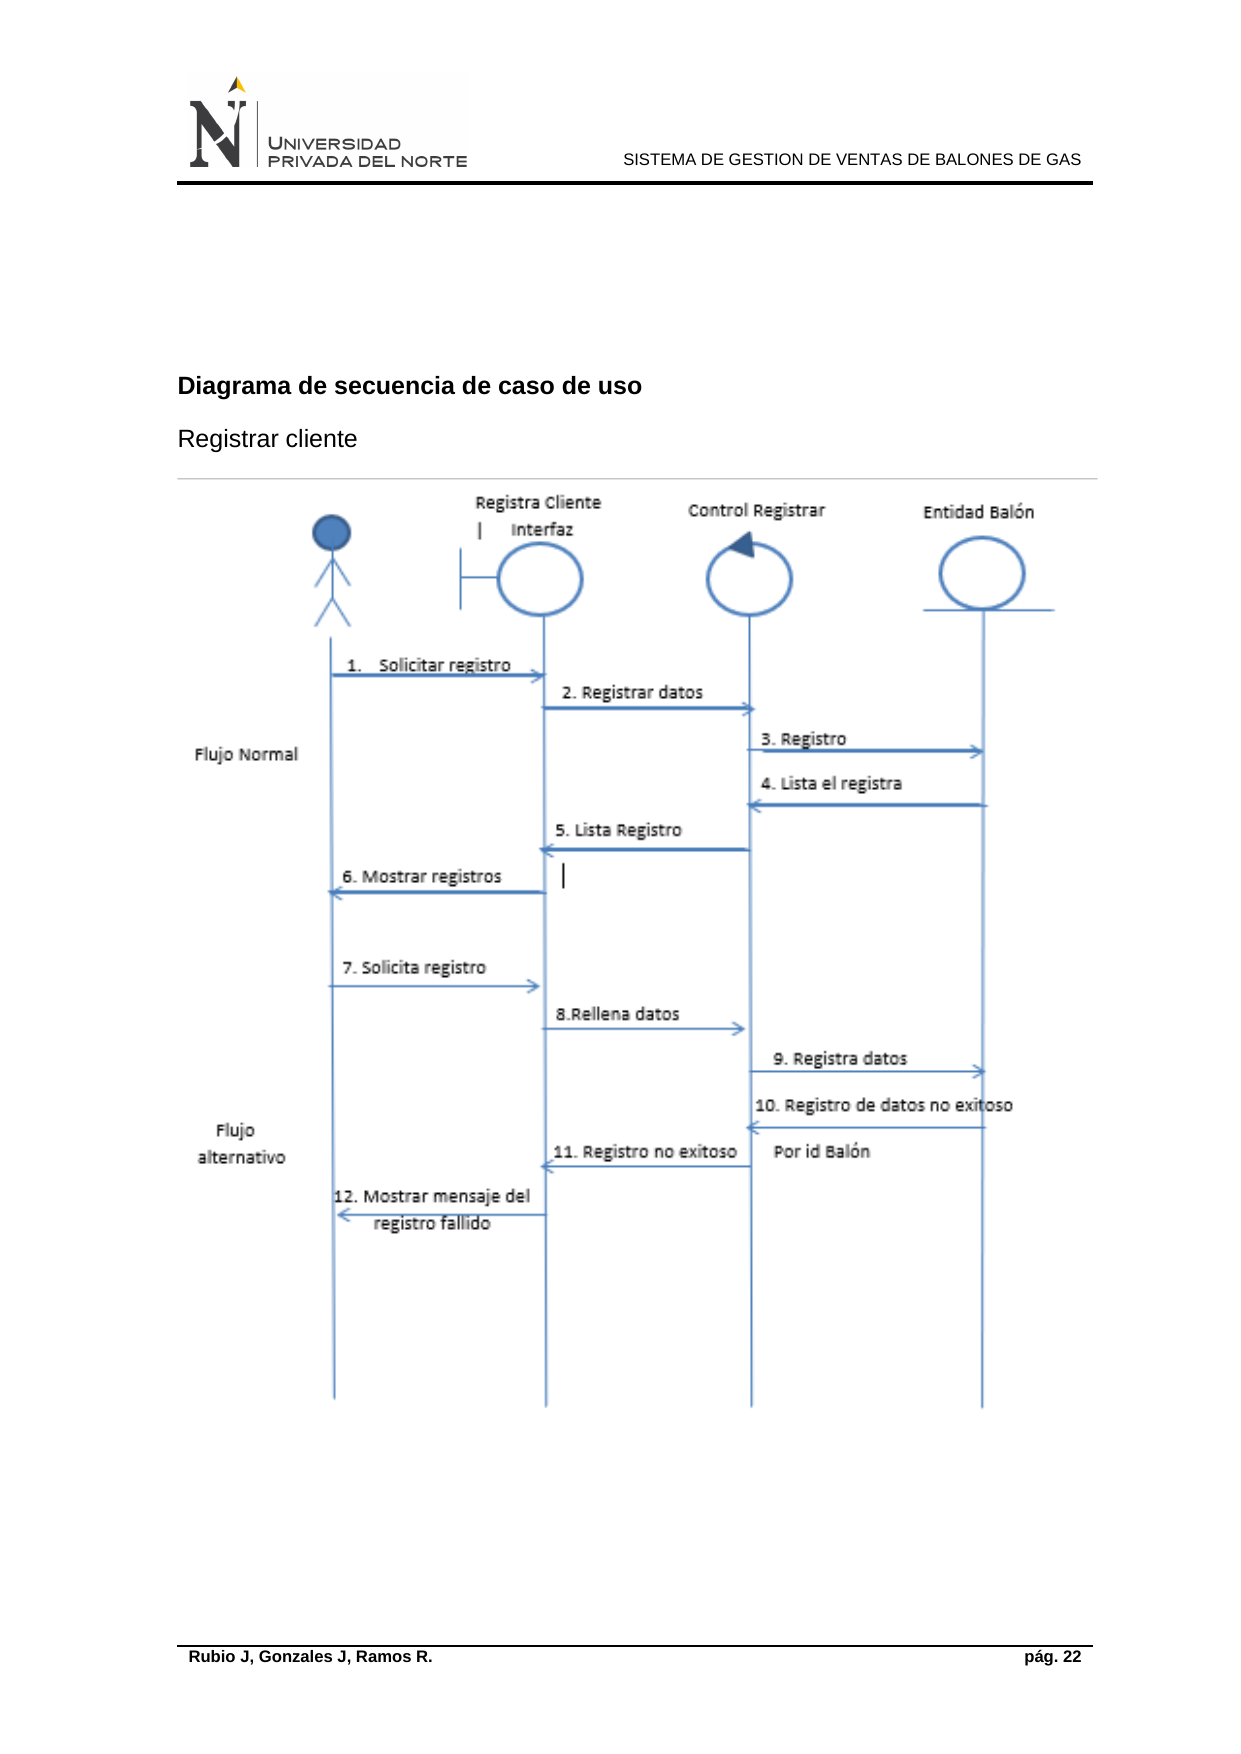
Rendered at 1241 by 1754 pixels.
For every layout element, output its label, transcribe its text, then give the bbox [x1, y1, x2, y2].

text Diagrama de secuencia de caso de uso [177, 371, 1092, 399]
text Registrar cliente [177, 424, 1092, 453]
picture [188, 73, 469, 169]
picture [177, 478, 1098, 1412]
